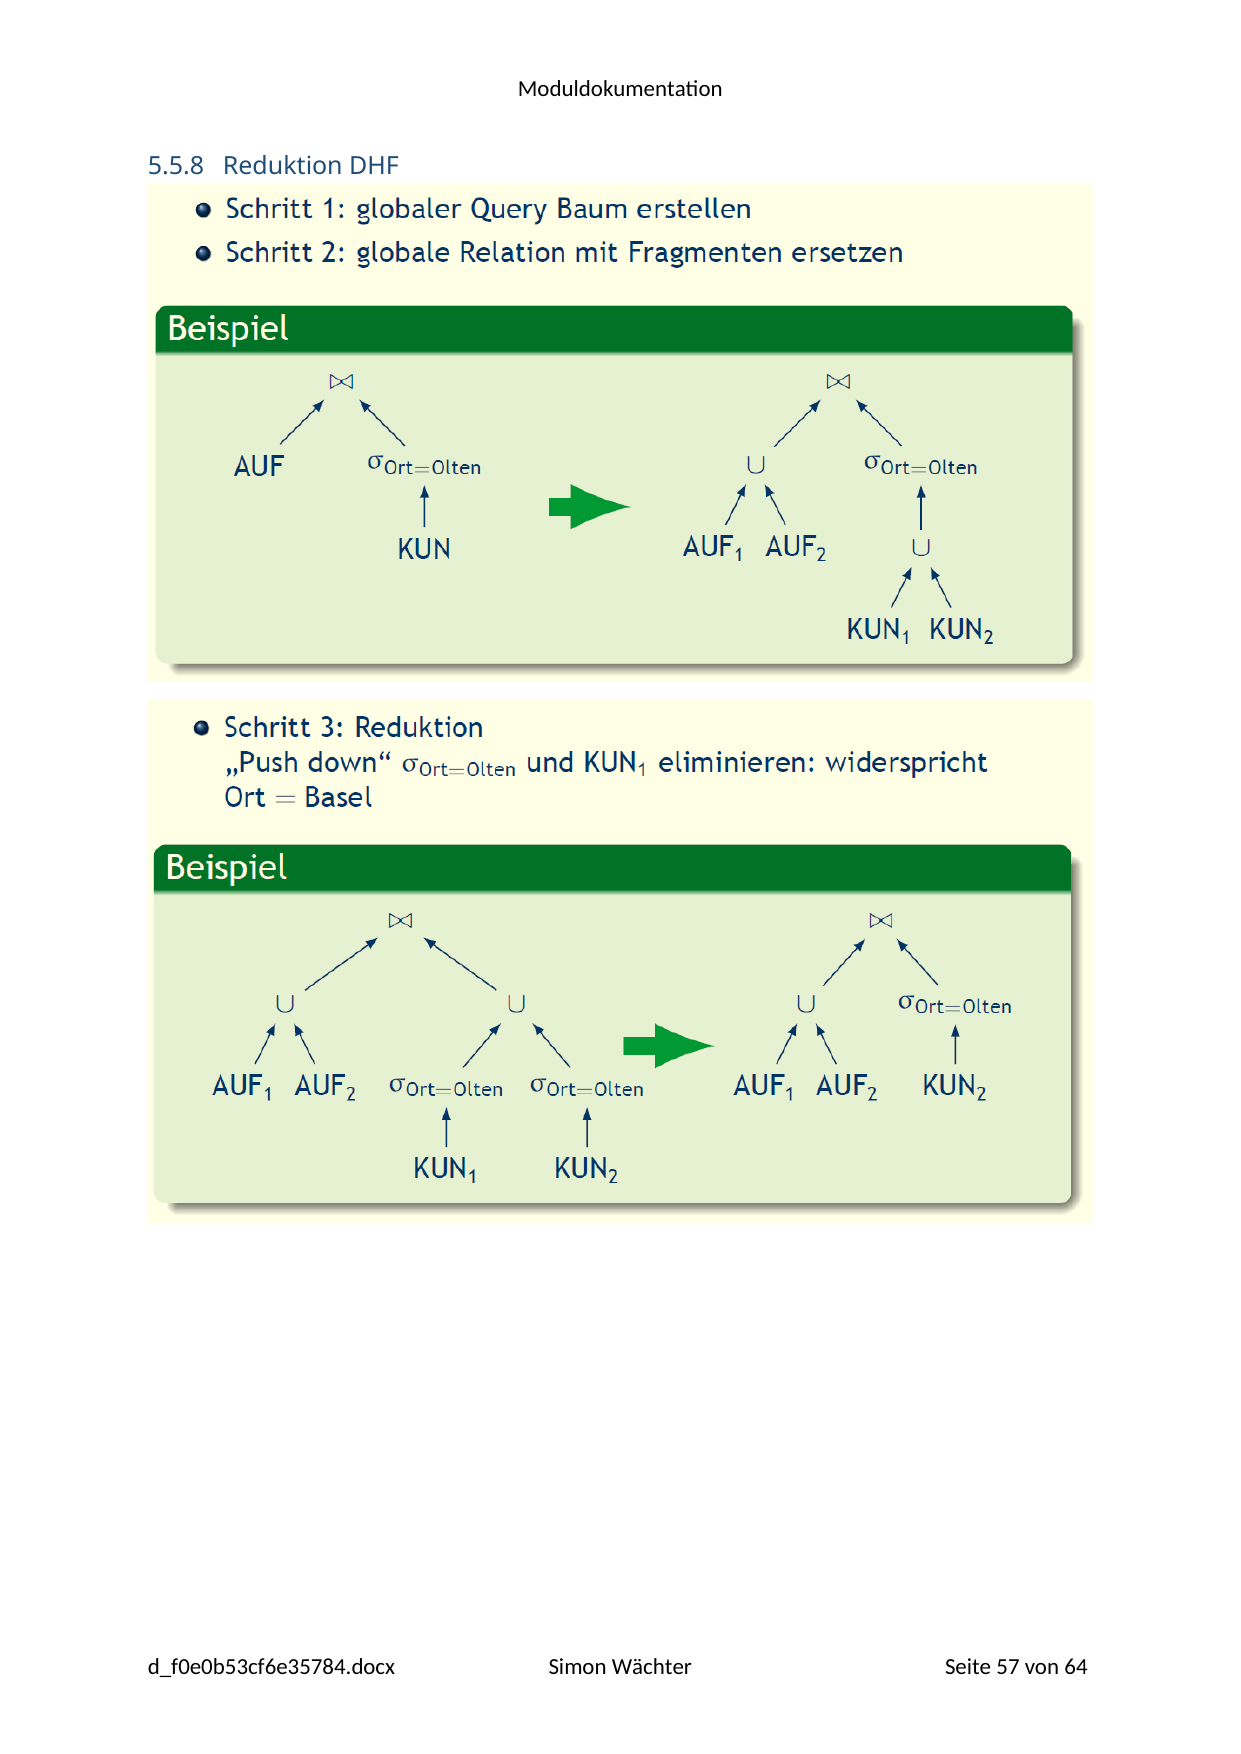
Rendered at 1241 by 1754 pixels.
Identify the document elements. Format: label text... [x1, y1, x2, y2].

picture [147, 184, 1093, 682]
picture [147, 700, 1093, 1223]
subtitle Reduktion DHF [148, 148, 1093, 182]
